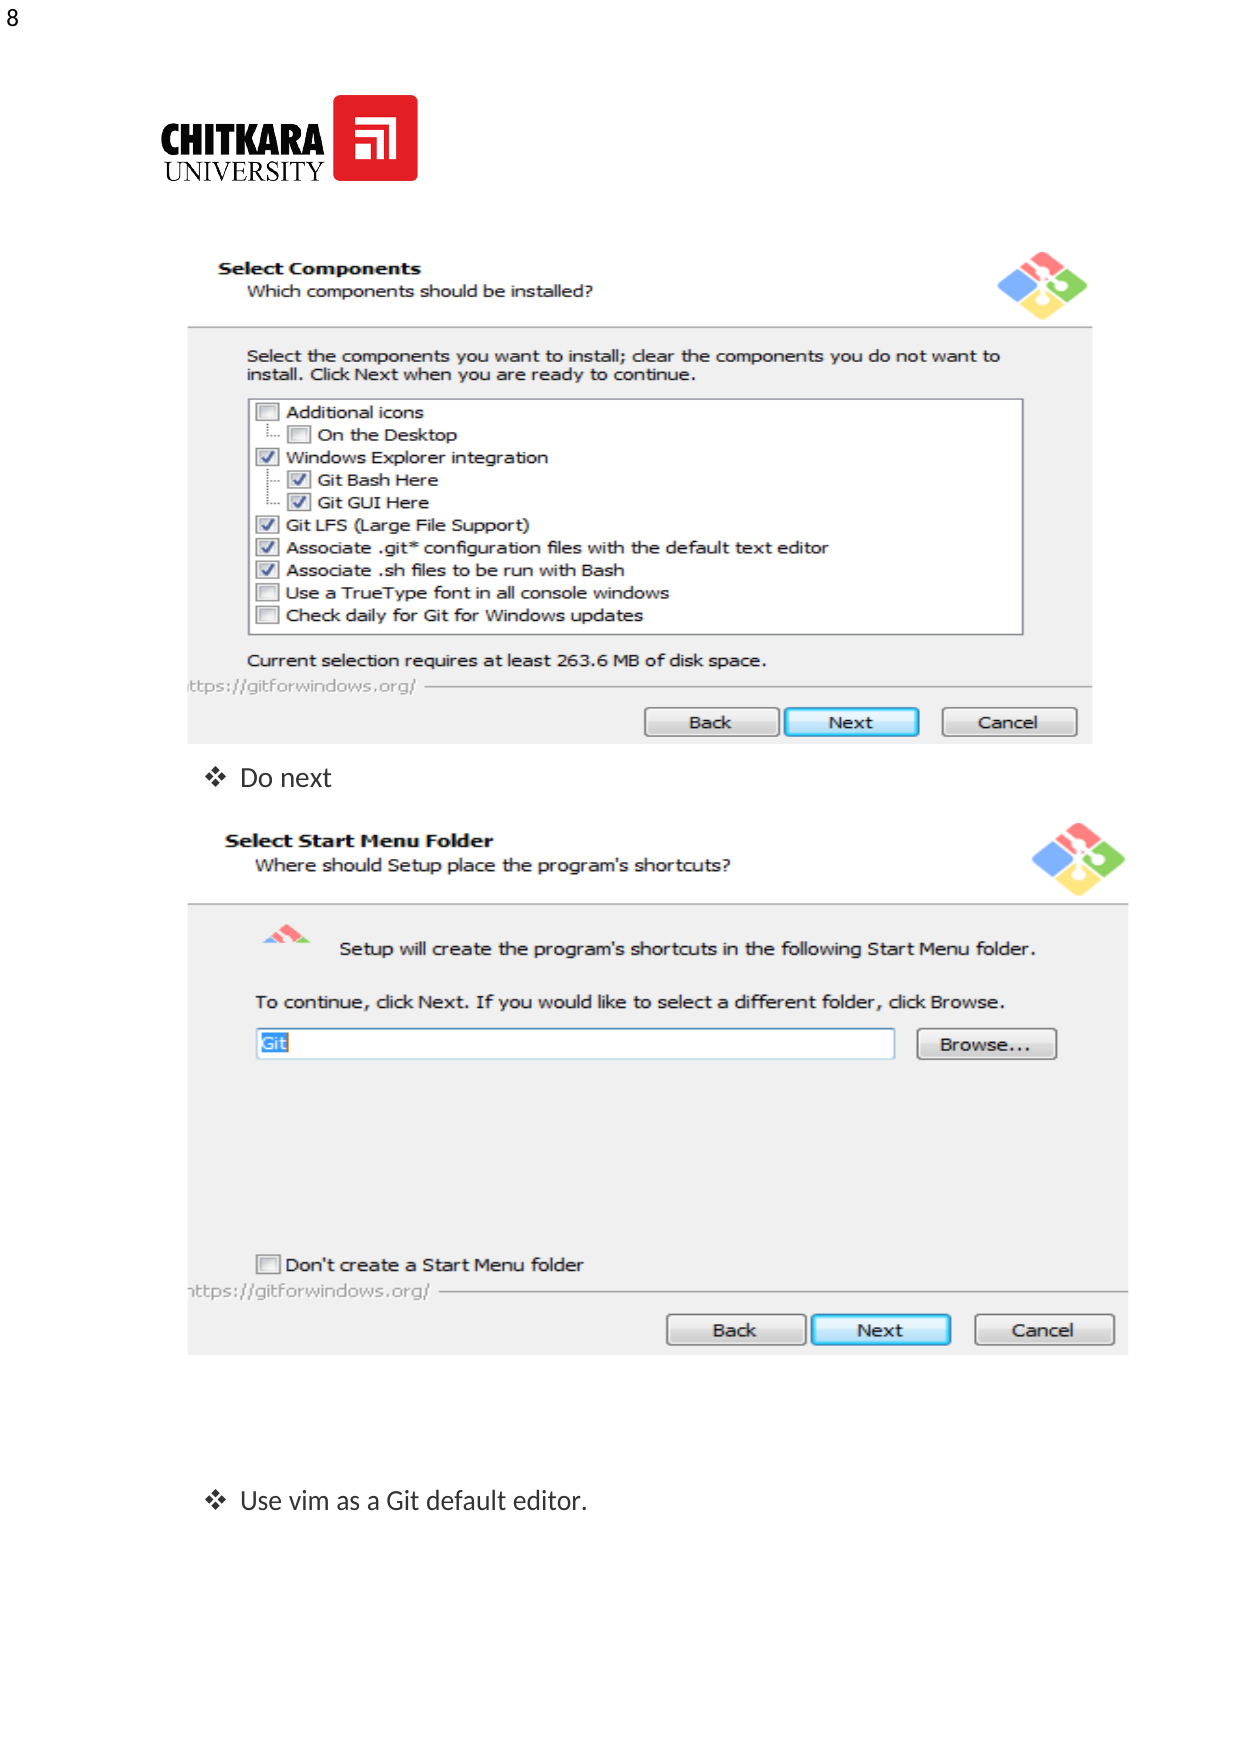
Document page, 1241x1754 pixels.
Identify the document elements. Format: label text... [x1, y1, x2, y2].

picture [161, 95, 418, 181]
list Do next [202, 759, 1194, 795]
picture [187, 823, 1129, 1355]
list Use vim as a Git default editor. [202, 1482, 1194, 1517]
picture [187, 252, 1093, 744]
